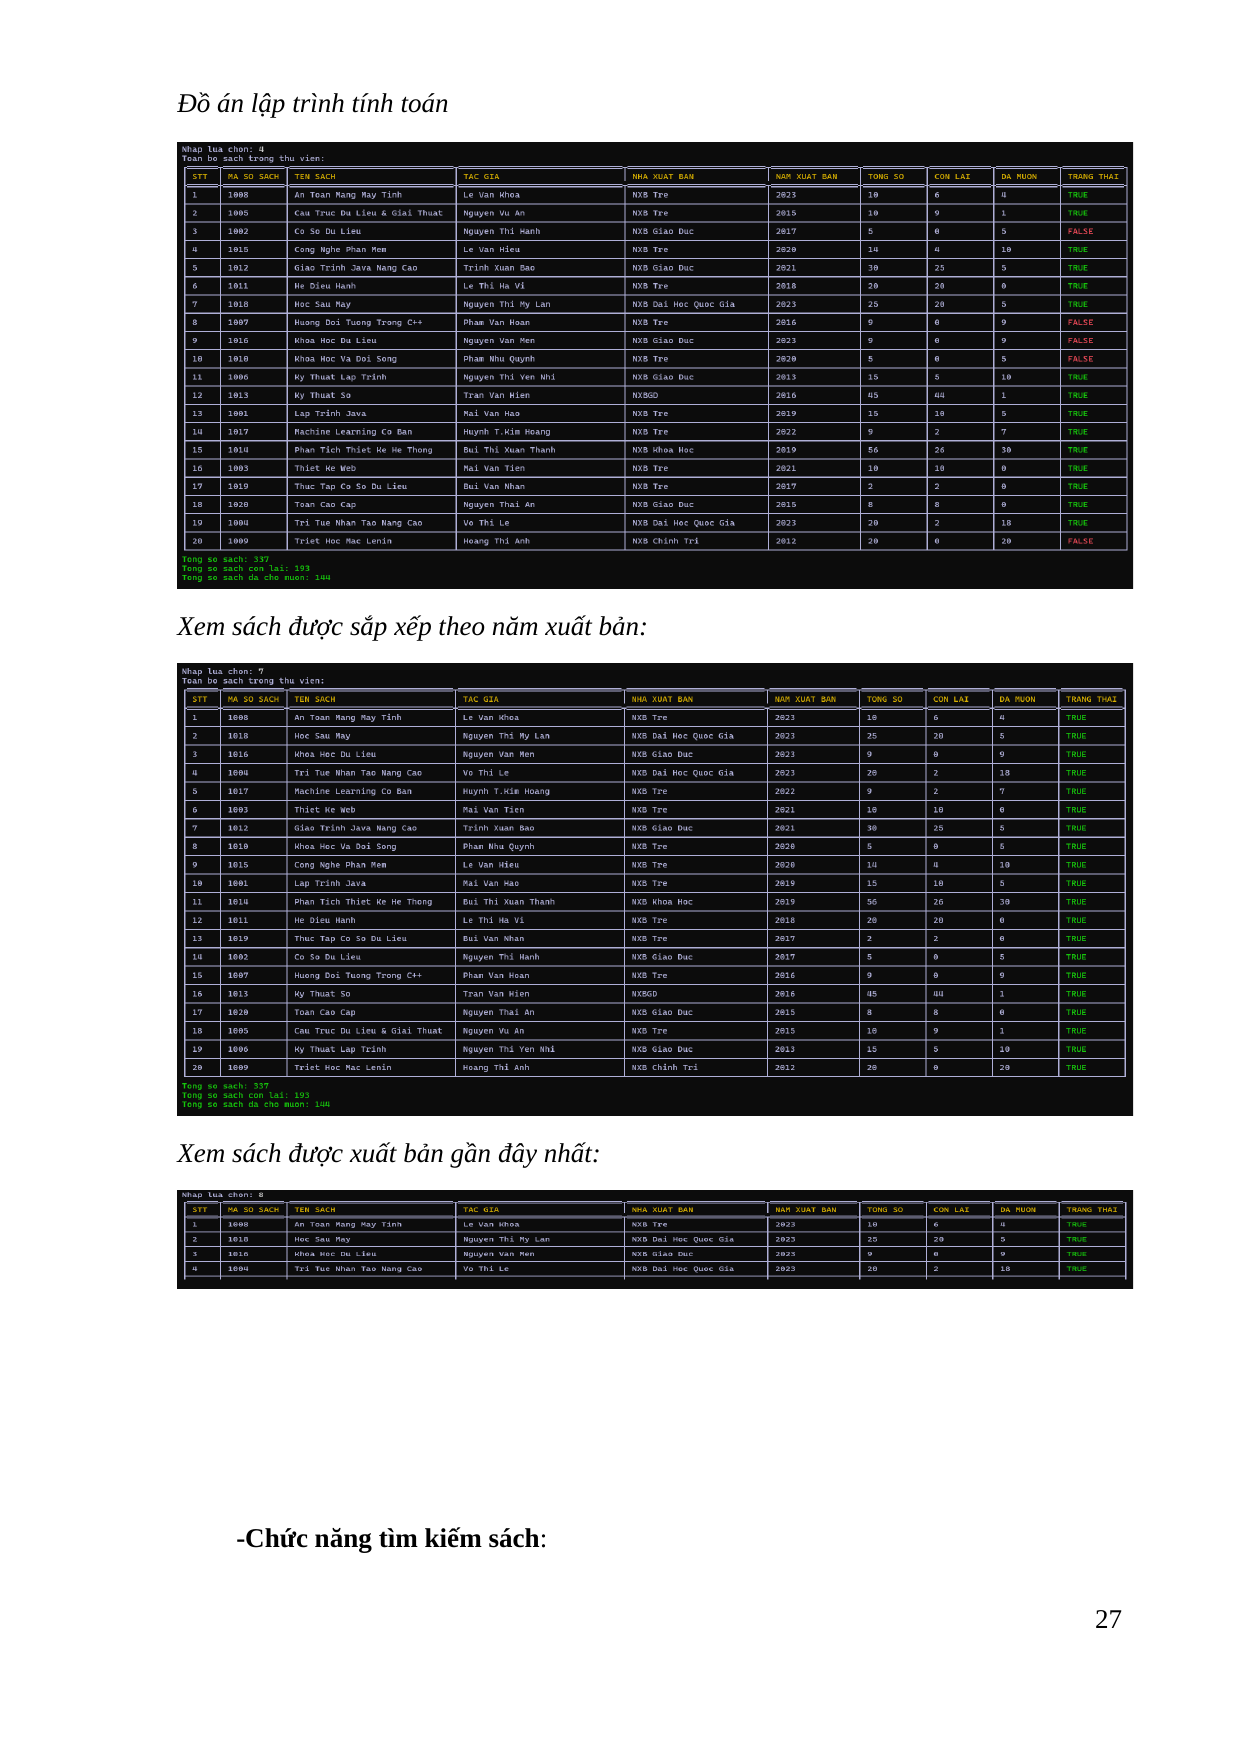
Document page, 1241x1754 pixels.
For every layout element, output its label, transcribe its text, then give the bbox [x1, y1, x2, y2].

picture [177, 1190, 1134, 1289]
text Xem sách được sắp xếp theo năm xuất bản: [177, 610, 1122, 642]
picture [177, 142, 1134, 589]
subtitle -Chức năng tìm kiếm sách: [236, 1522, 1122, 1553]
text Xem sách được xuất bản gần đây nhất: [177, 1137, 1122, 1168]
picture [177, 663, 1134, 1116]
